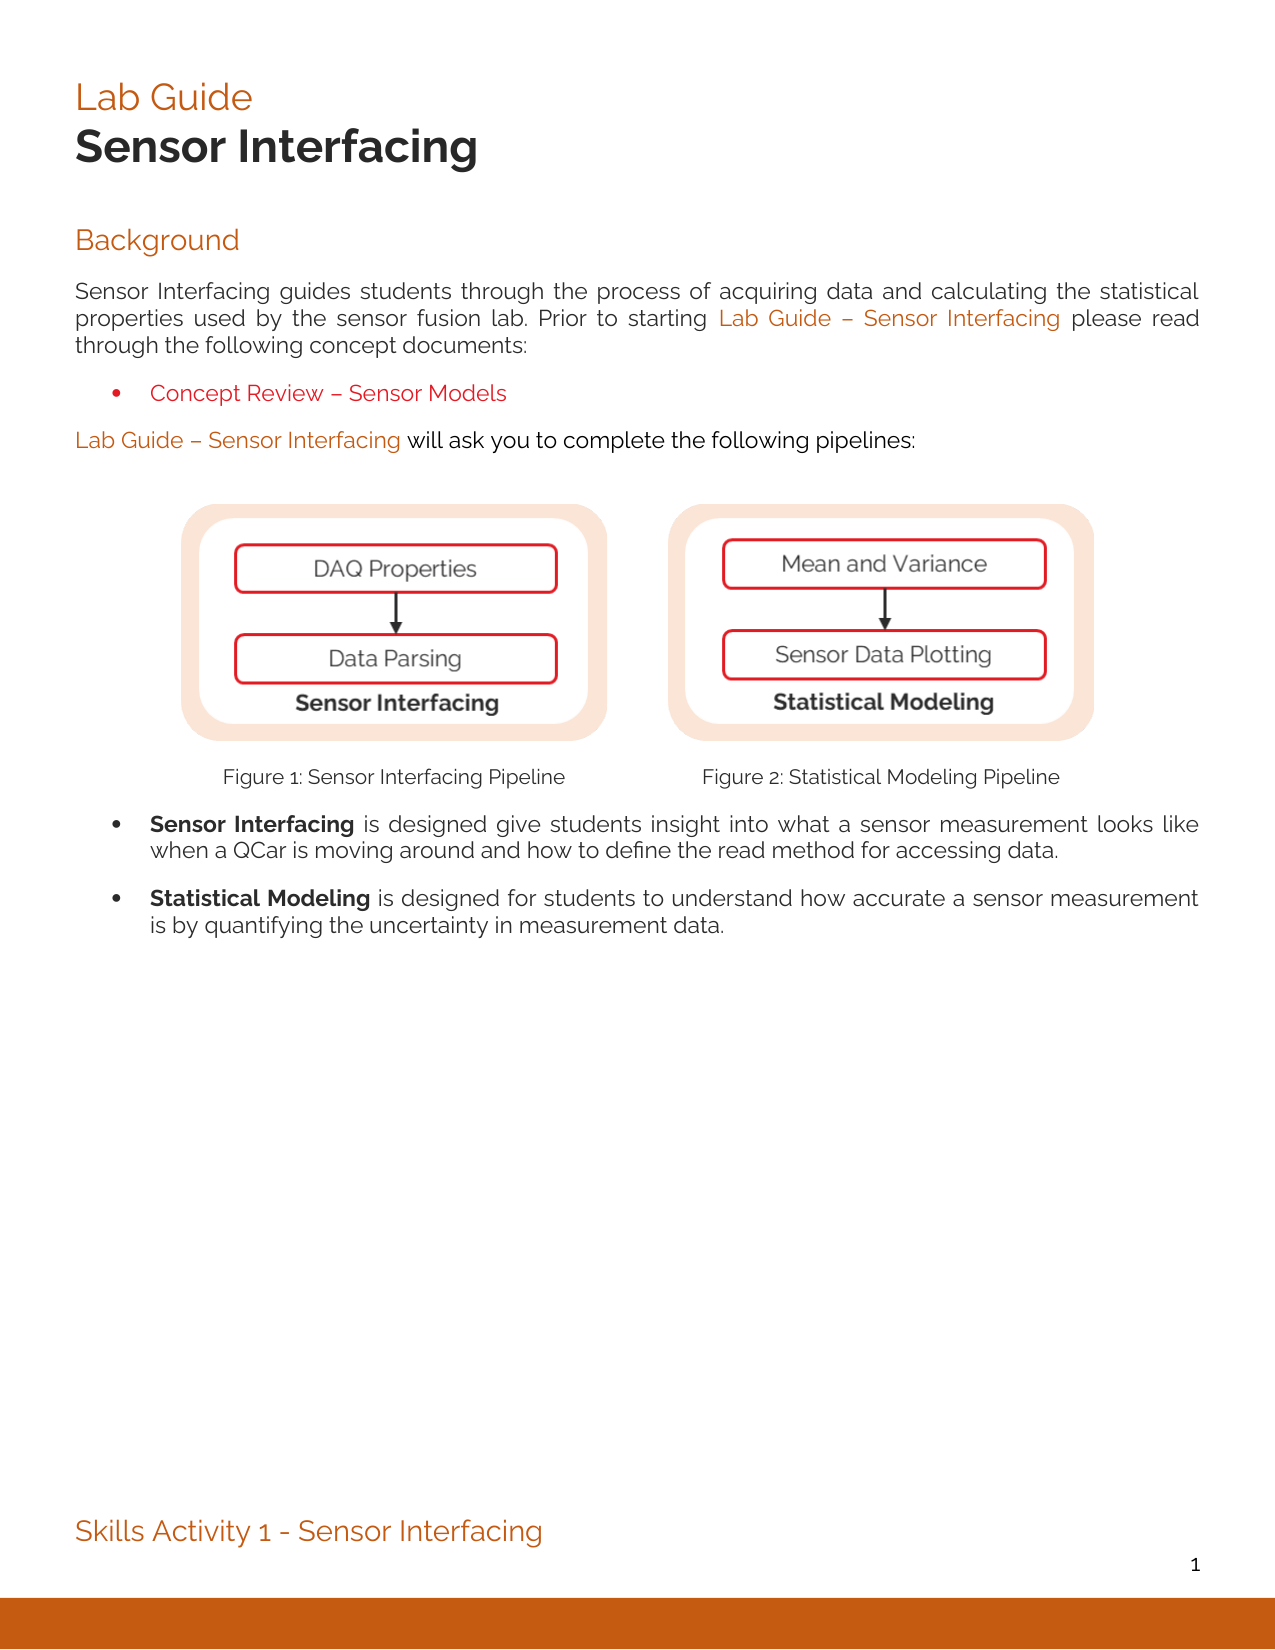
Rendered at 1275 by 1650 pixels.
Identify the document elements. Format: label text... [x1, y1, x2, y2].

title Sensor Interfacing [75, 119, 1200, 173]
table_cell Figure 2: Statistical Modeling Pipeline [638, 765, 1124, 790]
title Lab Guide [75, 75, 1200, 119]
picture [181, 504, 608, 741]
picture [668, 504, 1094, 741]
list Sensor Interfacing is designed give students insight into what a sensor measurement looks like when a QCar is moving around and how to define the read method for accessing data. [112, 811, 1200, 864]
table_cell Figure 1: Sensor Interfacing Pipeline [151, 765, 637, 790]
table_header [638, 454, 1124, 765]
list Statistical Modeling is designed for students to understand how accurate a sensor measurement is by quantifying the uncertainty in measurement data. [112, 885, 1200, 939]
list Concept Review – Sensor Models [112, 379, 1200, 406]
subtitle Skills Activity 1 - Sensor Interfacing [75, 1514, 1200, 1548]
text Lab Guide – Sensor Interfacing will ask you to complete the following pipelines: [75, 427, 1200, 454]
subtitle Background [75, 223, 1200, 257]
table_header [151, 454, 637, 765]
text Sensor Interfacing guides students through the process of acquiring data and calculating the statistical properties used by the sensor fusion lab. Prior to starting Lab Guide – Sensor Interfacing please read through the following concept documents: [75, 278, 1200, 359]
